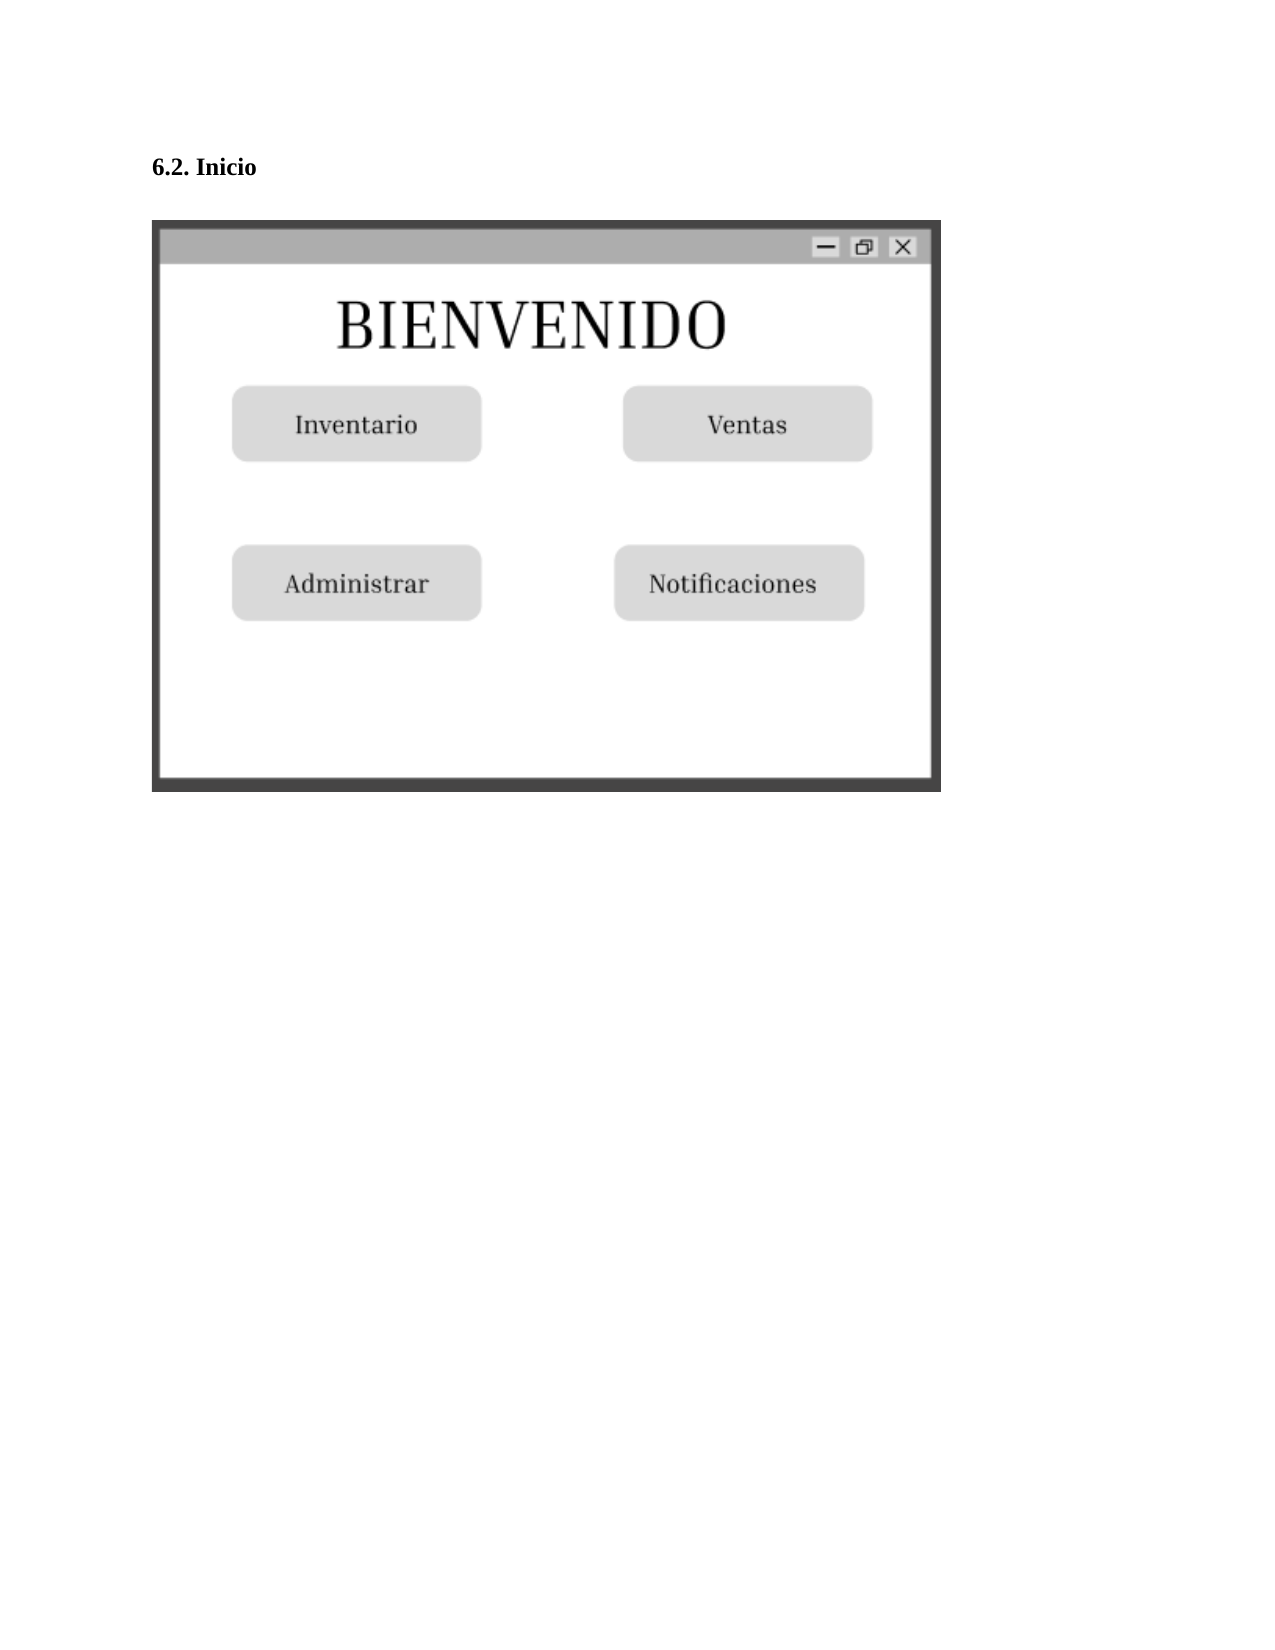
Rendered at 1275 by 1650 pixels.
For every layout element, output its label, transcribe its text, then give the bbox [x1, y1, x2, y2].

picture [151, 220, 941, 792]
subtitle 6.2. Inicio [152, 152, 1123, 181]
